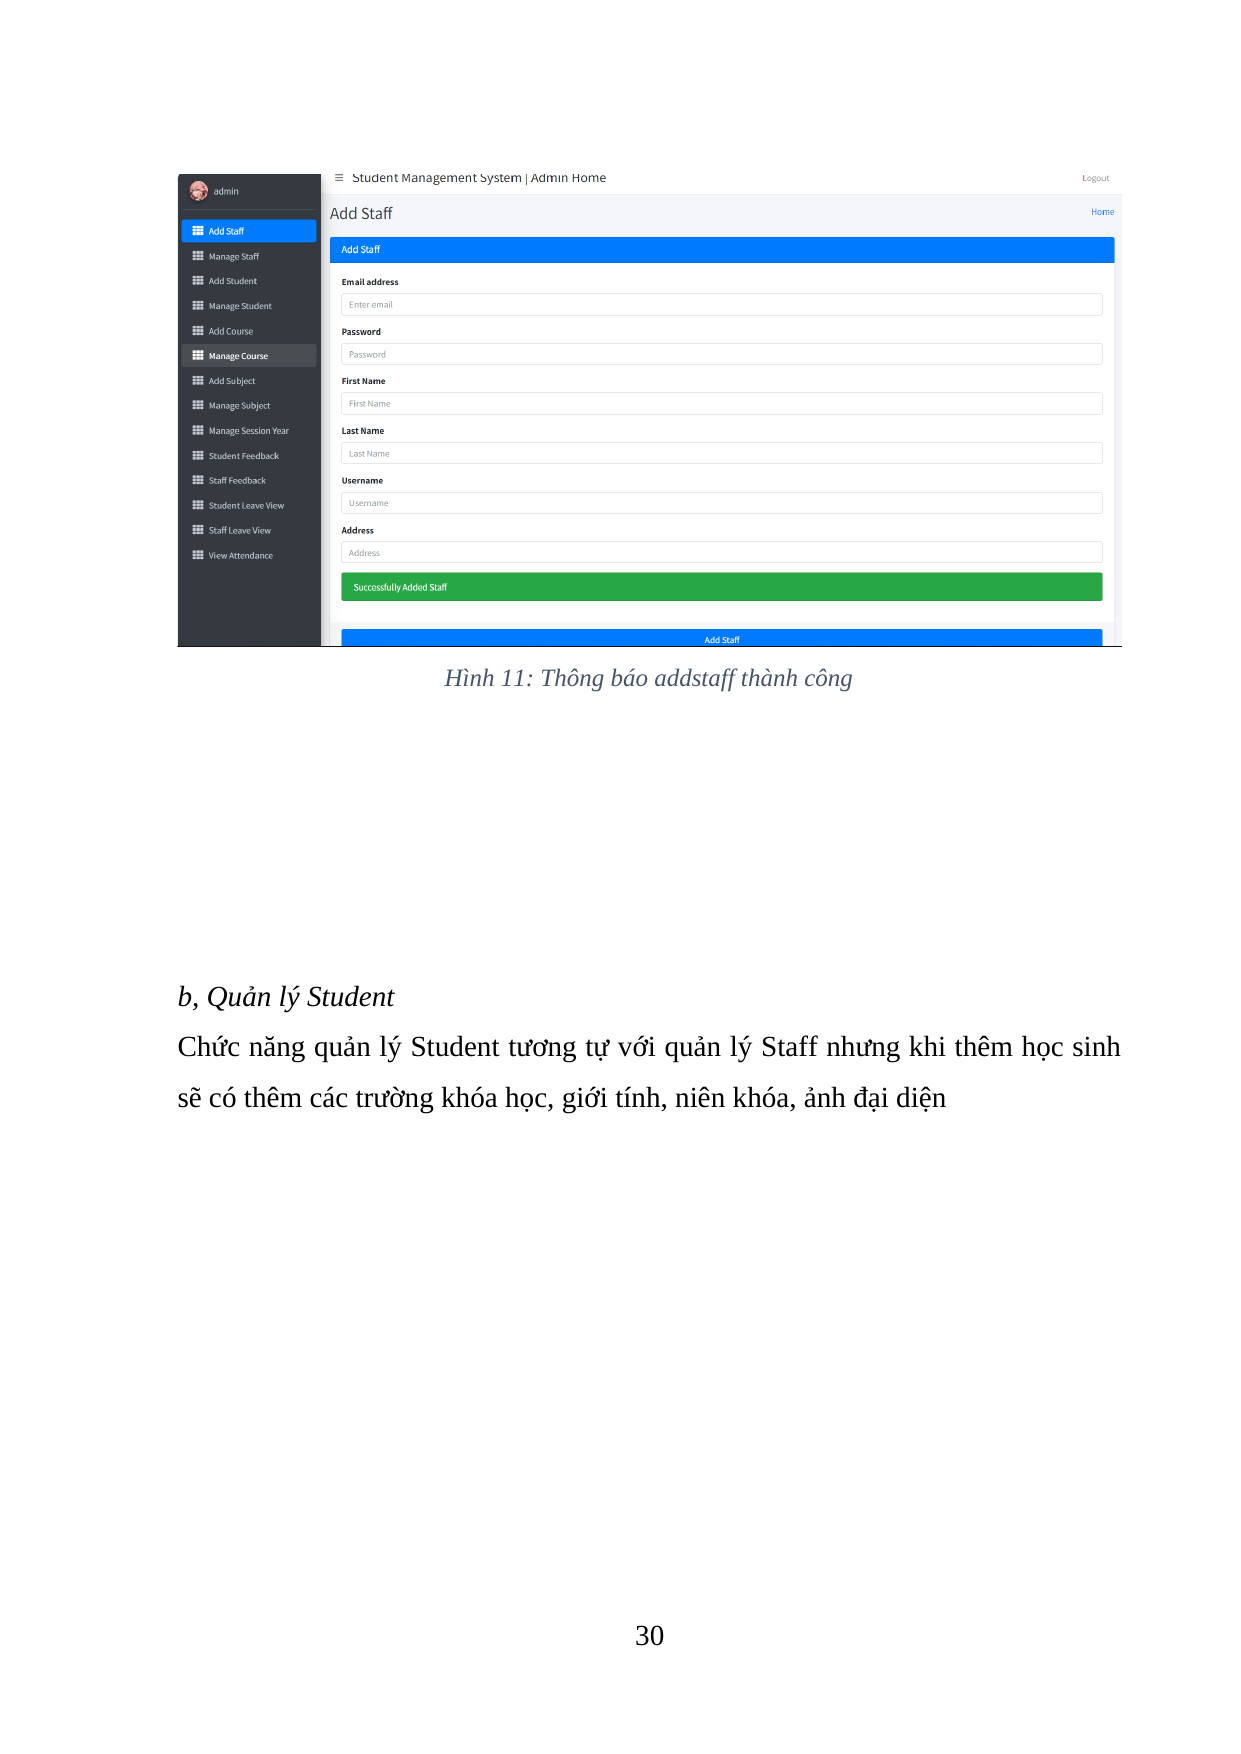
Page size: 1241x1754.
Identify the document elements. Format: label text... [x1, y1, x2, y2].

text b, Quản lý Student [177, 979, 1122, 1013]
text Hình 11: Thông báo addstaff thành công [177, 663, 1122, 692]
picture [177, 174, 1123, 647]
text Chức năng quản lý Student tương tự với quản lý Staff nhưng khi thêm học sinh sẽ có thêm các trường khóa học, giới tính, niên khóa, ảnh đại diện [177, 1029, 1122, 1113]
